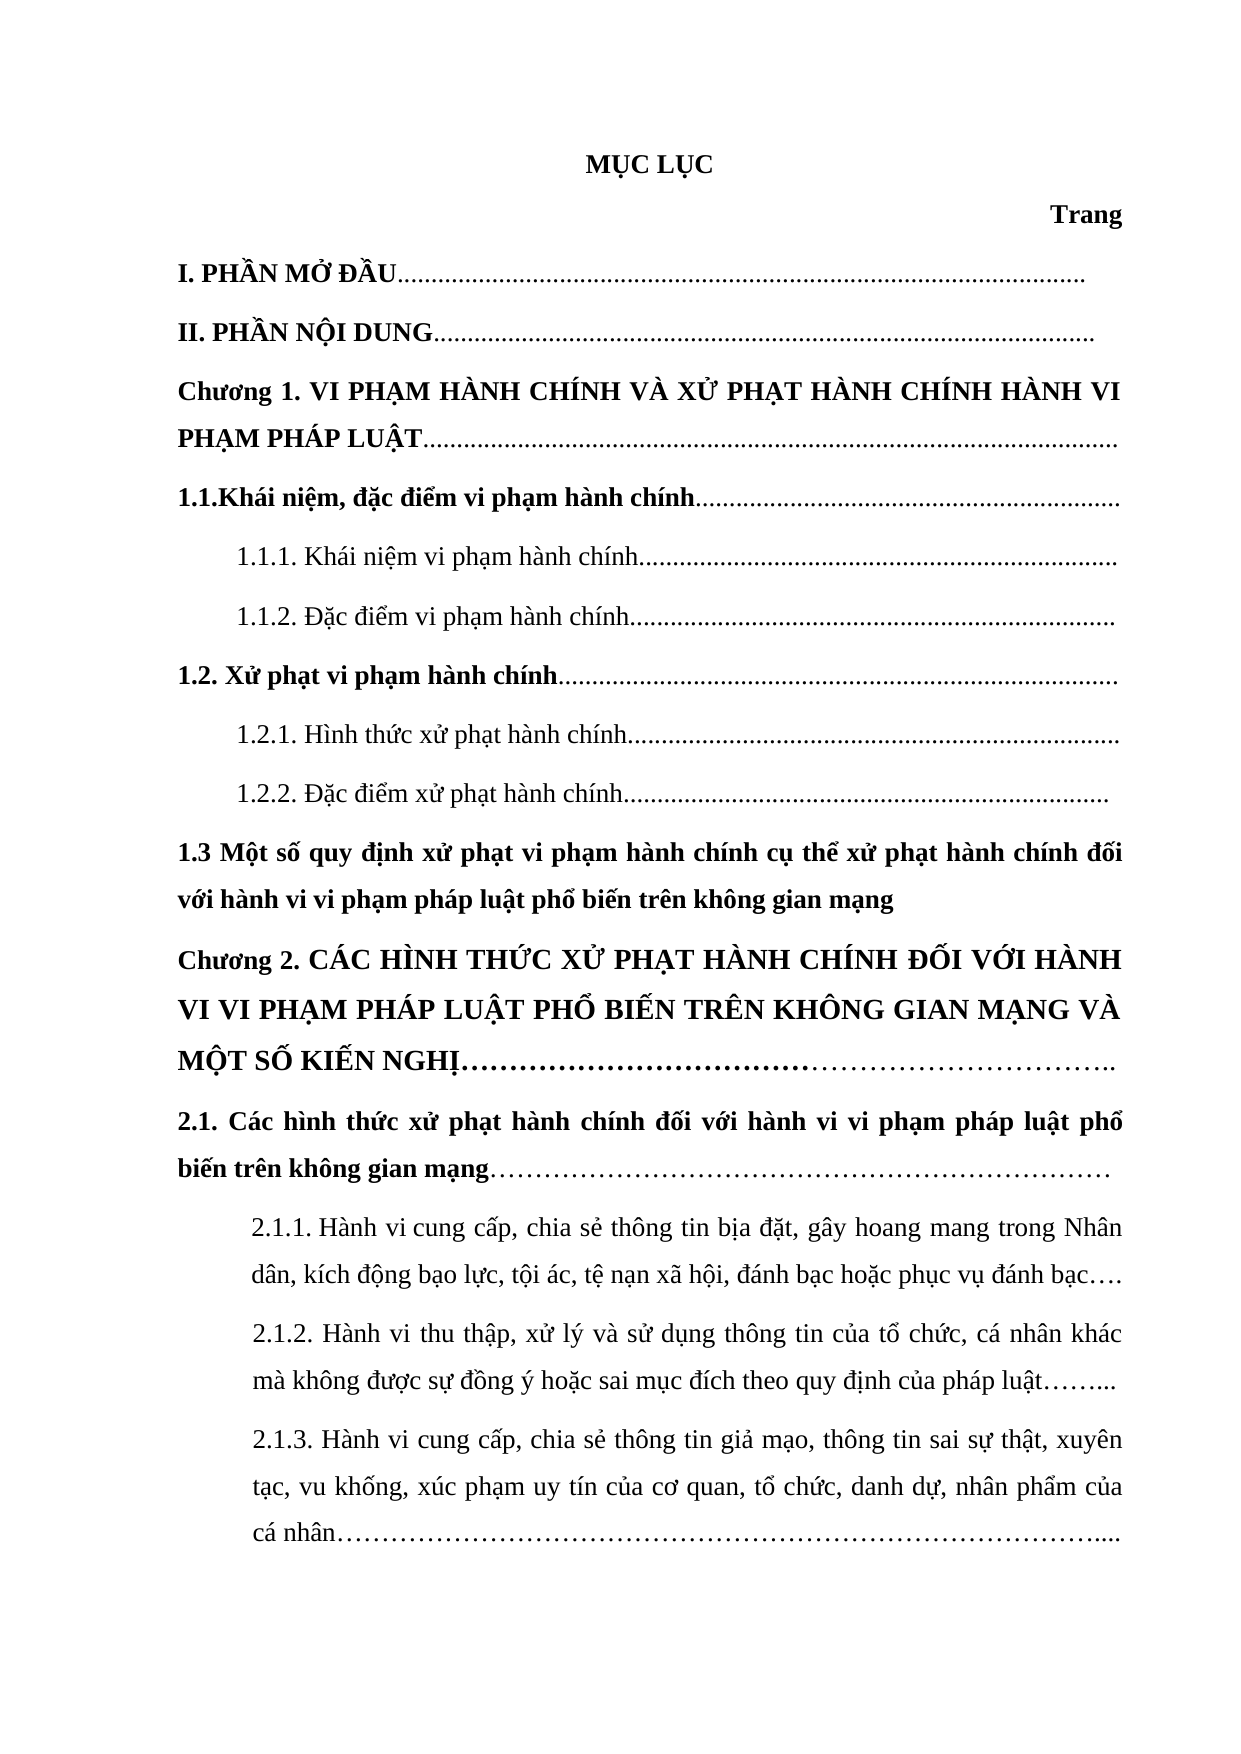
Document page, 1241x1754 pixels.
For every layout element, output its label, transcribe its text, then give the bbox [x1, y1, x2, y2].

text 1.2.2. Đặc điểm xử phạt hành chính........................................................................ [177, 777, 1124, 808]
text 1.1.Khái niệm, đặc điểm vi phạm hành chính............................................................... [177, 481, 1124, 512]
text 1.1.1. Khái niệm vi phạm hành chính....................................................................... [177, 540, 1124, 572]
text MỤC LỤC [177, 148, 1122, 179]
text 1.3 Một số quy định xử phạt vi phạm hành chính cụ thể xử phạt hành chính đối với hành vi vi phạm pháp luật phổ biến trên không gian mạng [177, 836, 1124, 914]
text 1.1.2. Đặc điểm vi phạm hành chính........................................................................ [177, 599, 1124, 631]
text 2.1.1. Hành vi cung cấp, chia sẻ thông tin bịa đặt, gây hoang mang trong Nhân dân, kích động bạo lực, tội ác, tệ nạn xã hội, đánh bạc hoặc phục vụ đánh bạc…. [251, 1211, 1124, 1289]
text 2.1.3. Hành vi cung cấp, chia sẻ thông tin giả mạo, thông tin sai sự thật, xuyên tạc, vu khống, xúc phạm uy tín của cơ quan, tổ chức, danh dự, nhân phẩm của cá nhân………………………………………………………………………….... [252, 1423, 1124, 1547]
text 1.2. Xử phạt vi phạm hành chính................................................................................... [177, 659, 1124, 690]
text Chương 2. CÁC HÌNH THỨC XỬ PHẠT HÀNH CHÍNH ĐỐI VỚI HÀNH VI VI PHẠM PHÁP LUẬT PHỔ BIẾN TRÊN KHÔNG GIAN MẠNG VÀ MỘT SỐ KIẾN NGHỊ………………………………………………………….. [177, 942, 1122, 1076]
text Chương 1. VI PHẠM HÀNH CHÍNH VÀ XỬ PHẠT HÀNH CHÍNH HÀNH VI PHẠM PHÁP LUẬT....................................................................................................... [177, 375, 1122, 453]
text 2.1. Các hình thức xử phạt hành chính đối với hành vi vi phạm pháp luật phổ biến trên không gian mạng…………………………………………………………… [177, 1106, 1124, 1183]
text Trang [214, 198, 1122, 229]
text 2.1.2. Hành vi thu thập, xử lý và sử dụng thông tin của tổ chức, cá nhân khác mà không được sự đồng ý hoặc sai mục đích theo quy định của pháp luật……... [252, 1317, 1124, 1395]
text 1.2.1. Hình thức xử phạt hành chính......................................................................... [177, 718, 1124, 749]
text II. PHẦN NỘI DUNG.................................................................................................. [177, 316, 1122, 347]
text I. PHẦN MỞ ĐẦU...................................................................................................... [177, 257, 1122, 288]
